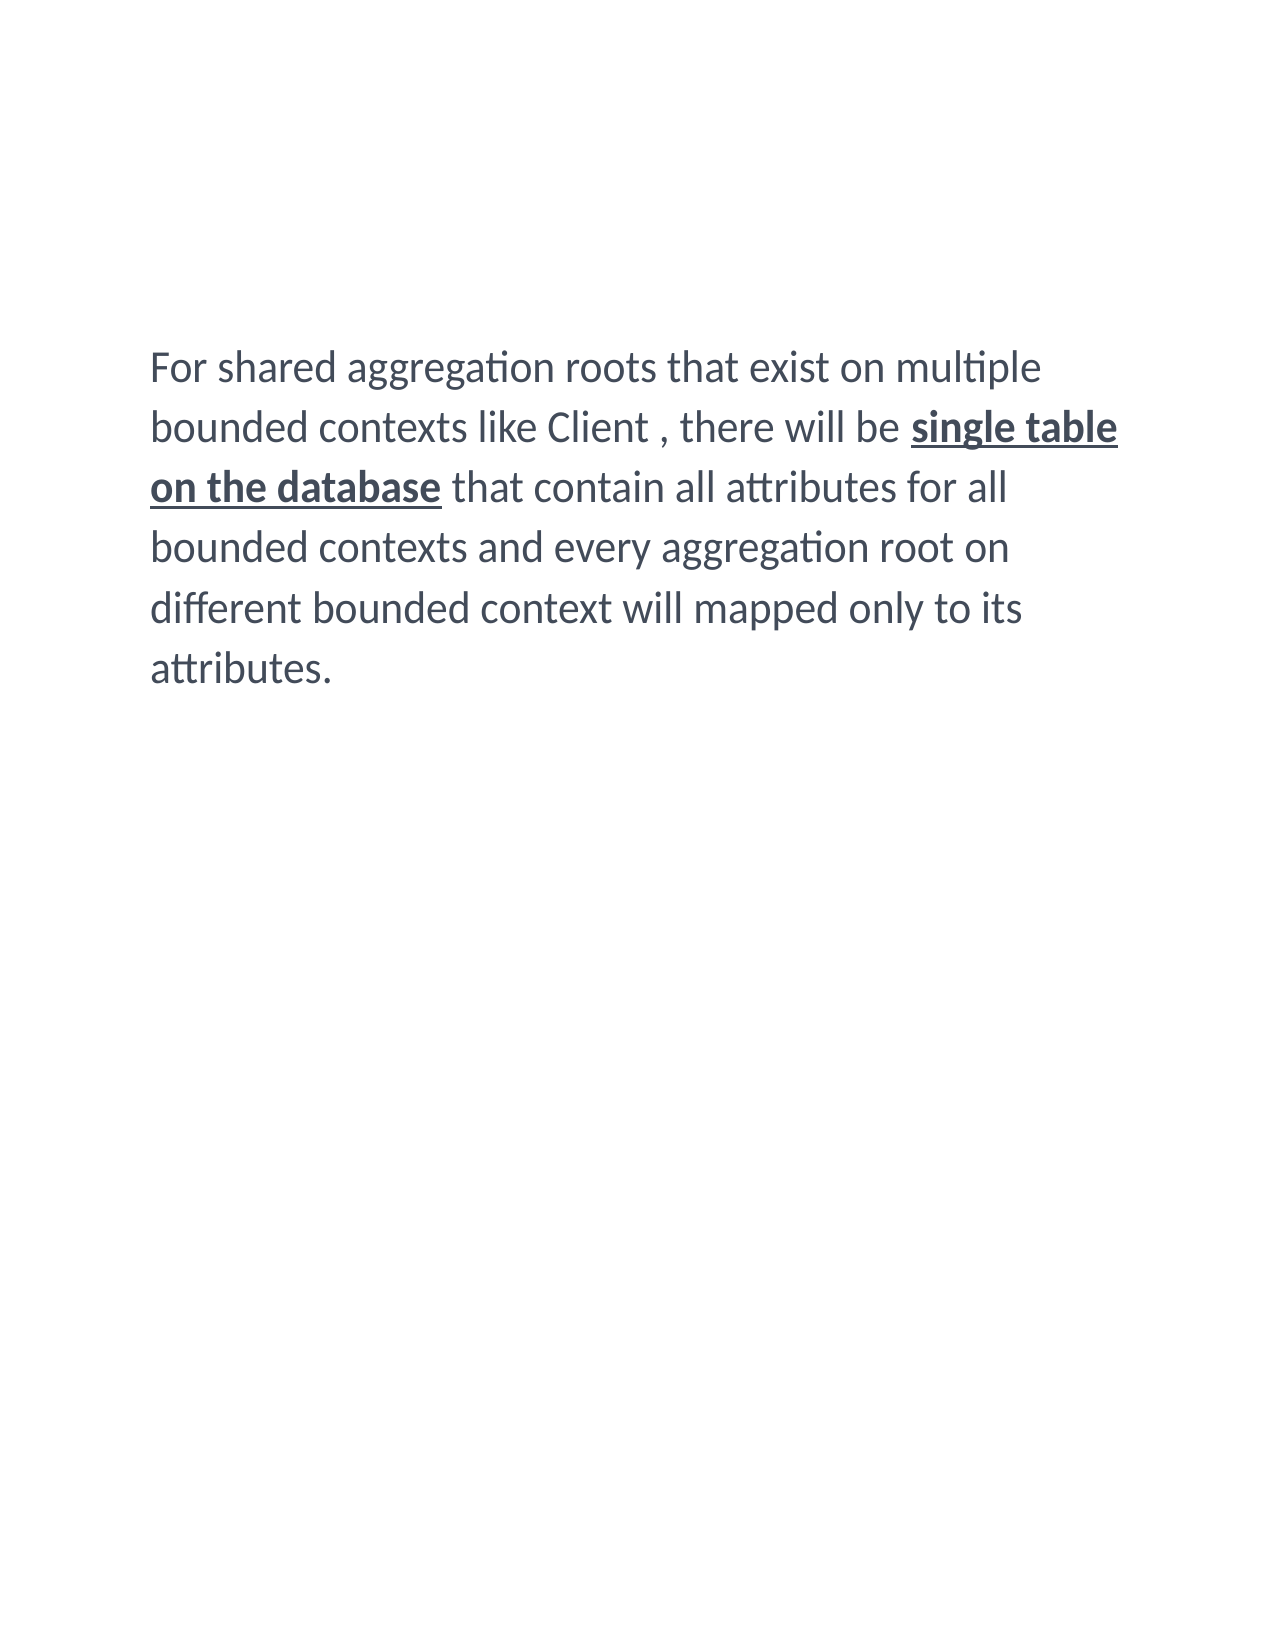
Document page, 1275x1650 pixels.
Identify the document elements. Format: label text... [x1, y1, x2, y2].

text For shared aggregation roots that exist on multiple bounded contexts like Client , there will be single table on the database that contain all attributes for all bounded contexts and every aggregation root on different bounded context will mapped only to its attributes. [150, 337, 1125, 695]
